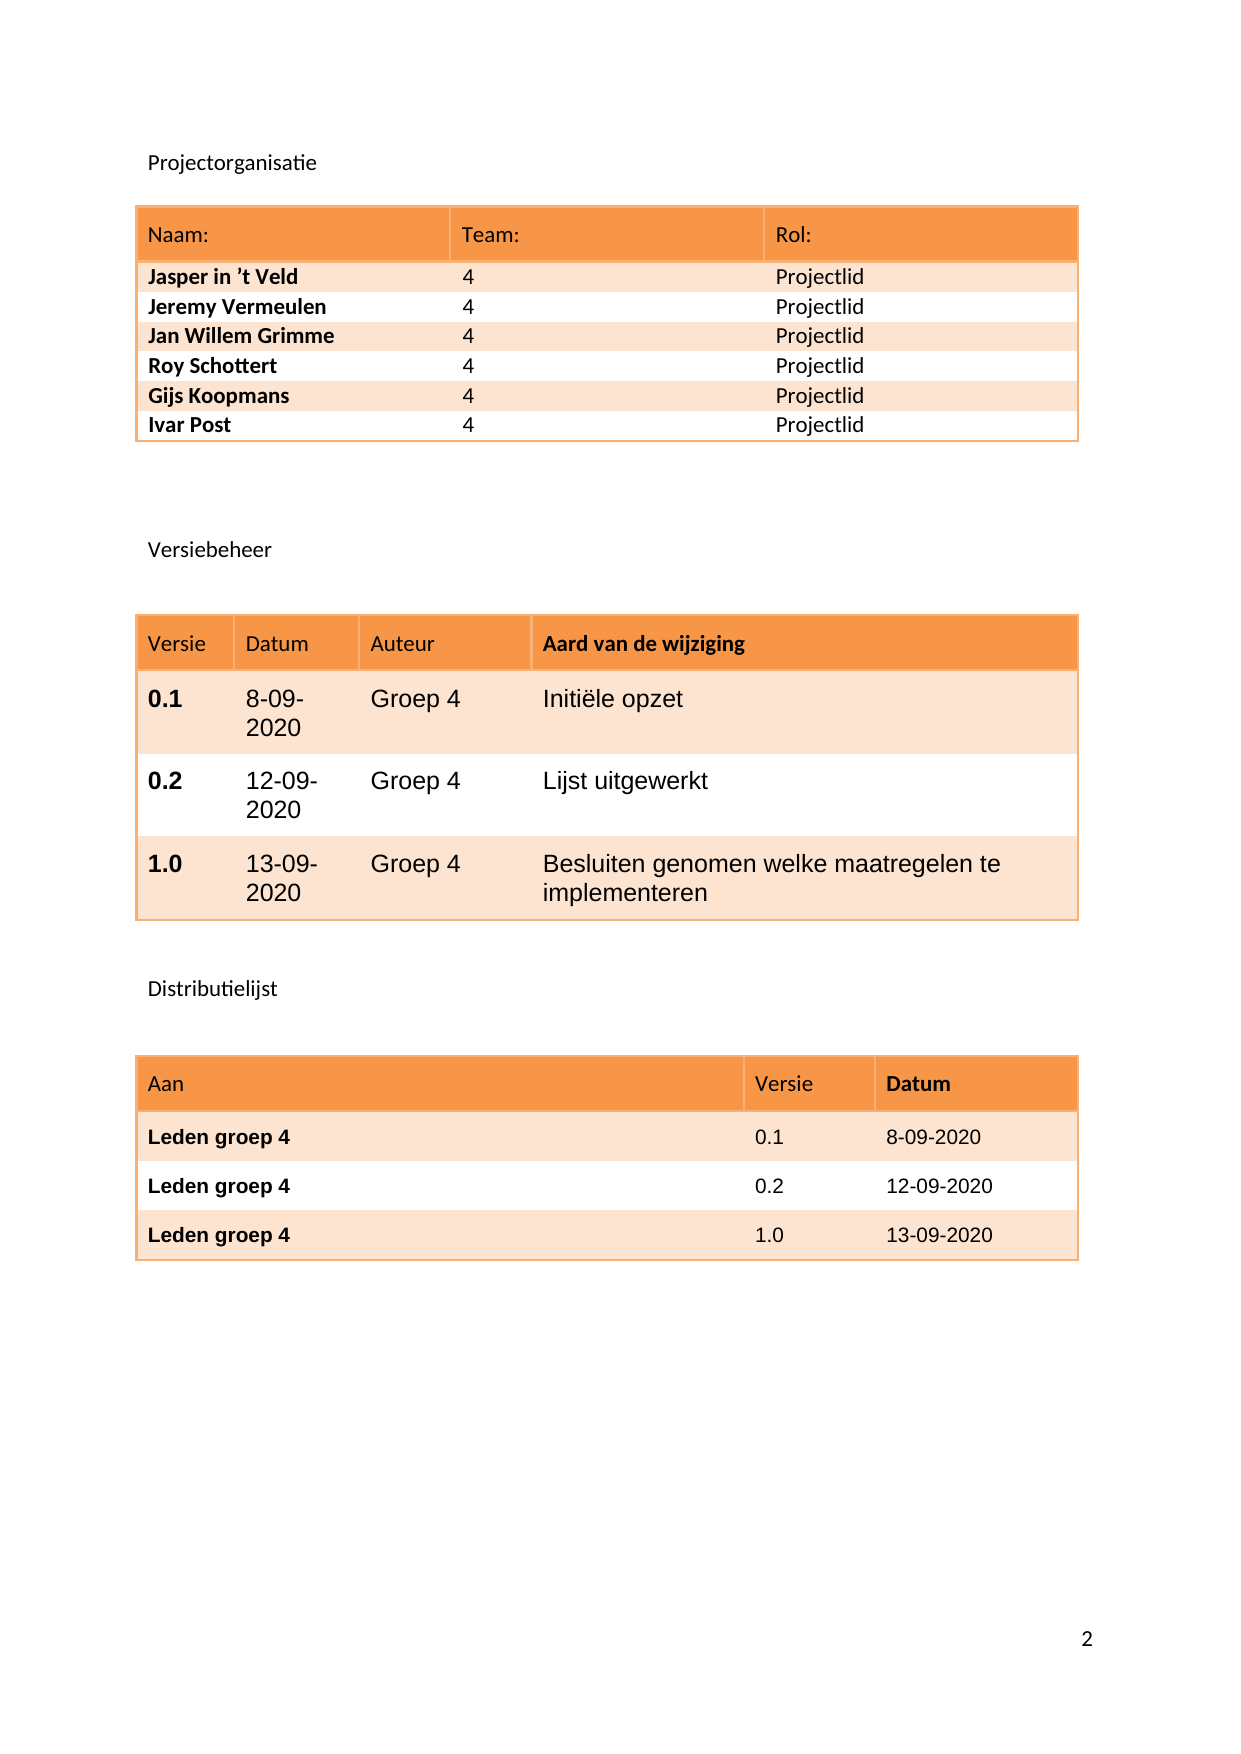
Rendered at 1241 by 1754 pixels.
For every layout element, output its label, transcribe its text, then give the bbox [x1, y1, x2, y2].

table_header Versie [138, 616, 233, 669]
table_header Aard van de wijziging [533, 616, 1077, 669]
table_cell 0.2 [744, 1161, 875, 1210]
table_cell Jasper in ’t Veld [138, 263, 450, 292]
table_cell Projectlid [764, 263, 1077, 292]
table_cell Projectlid [764, 411, 1077, 440]
table_cell Gijs Koopmans [138, 381, 450, 411]
table_cell 1.0 [138, 836, 234, 919]
table_cell 13-09-2020 [875, 1210, 1077, 1259]
table_cell 4 [450, 322, 764, 351]
table_cell 8-09-2020 [234, 671, 359, 754]
table_cell Groep 4 [359, 836, 531, 919]
table_cell 0.1 [744, 1112, 875, 1161]
table_cell 0.1 [138, 671, 234, 754]
table_header Team: [451, 208, 763, 260]
table_header Datum [235, 616, 358, 669]
table_cell Jeremy Vermeulen [138, 292, 450, 322]
table_cell Projectlid [764, 381, 1077, 411]
table_cell Leden groep 4 [138, 1210, 744, 1259]
table_cell Leden groep 4 [138, 1161, 744, 1210]
table_cell 13-09-2020 [234, 836, 359, 919]
text Distributielijst [148, 974, 1093, 1002]
table_cell 12-09-2020 [234, 754, 359, 836]
table_header Datum [876, 1057, 1077, 1110]
table_cell 4 [450, 411, 764, 440]
table_cell 12-09-2020 [875, 1161, 1077, 1210]
table_cell Groep 4 [359, 671, 531, 754]
table_cell Projectlid [764, 351, 1077, 381]
table_cell Groep 4 [359, 754, 531, 836]
table_cell 0.2 [138, 754, 234, 836]
table_cell Projectlid [764, 322, 1077, 351]
table_cell 4 [450, 292, 764, 322]
table_cell Lijst uitgewerkt [531, 754, 1077, 836]
table_cell Leden groep 4 [138, 1112, 744, 1161]
table_cell Ivar Post [138, 411, 450, 440]
table_cell Roy Schottert [138, 351, 450, 381]
table_cell Projectlid [764, 292, 1077, 322]
table_cell Besluiten genomen welke maatregelen te implementeren [531, 836, 1077, 919]
table_cell 4 [450, 263, 764, 292]
table_cell 1.0 [744, 1210, 875, 1259]
table_cell 8-09-2020 [875, 1112, 1077, 1161]
text Projectorganisatie [148, 148, 1093, 176]
table_header Auteur [360, 616, 530, 669]
text Versiebeheer [148, 535, 1093, 563]
table_cell Initiële opzet [531, 671, 1077, 754]
table_cell Jan Willem Grimme [138, 322, 450, 351]
table_header Naam: [138, 208, 449, 260]
table_cell 4 [450, 381, 764, 411]
table_header Aan [138, 1057, 743, 1110]
table_header Rol: [765, 208, 1077, 260]
table_header Versie [745, 1057, 874, 1110]
table_cell 4 [450, 351, 764, 381]
